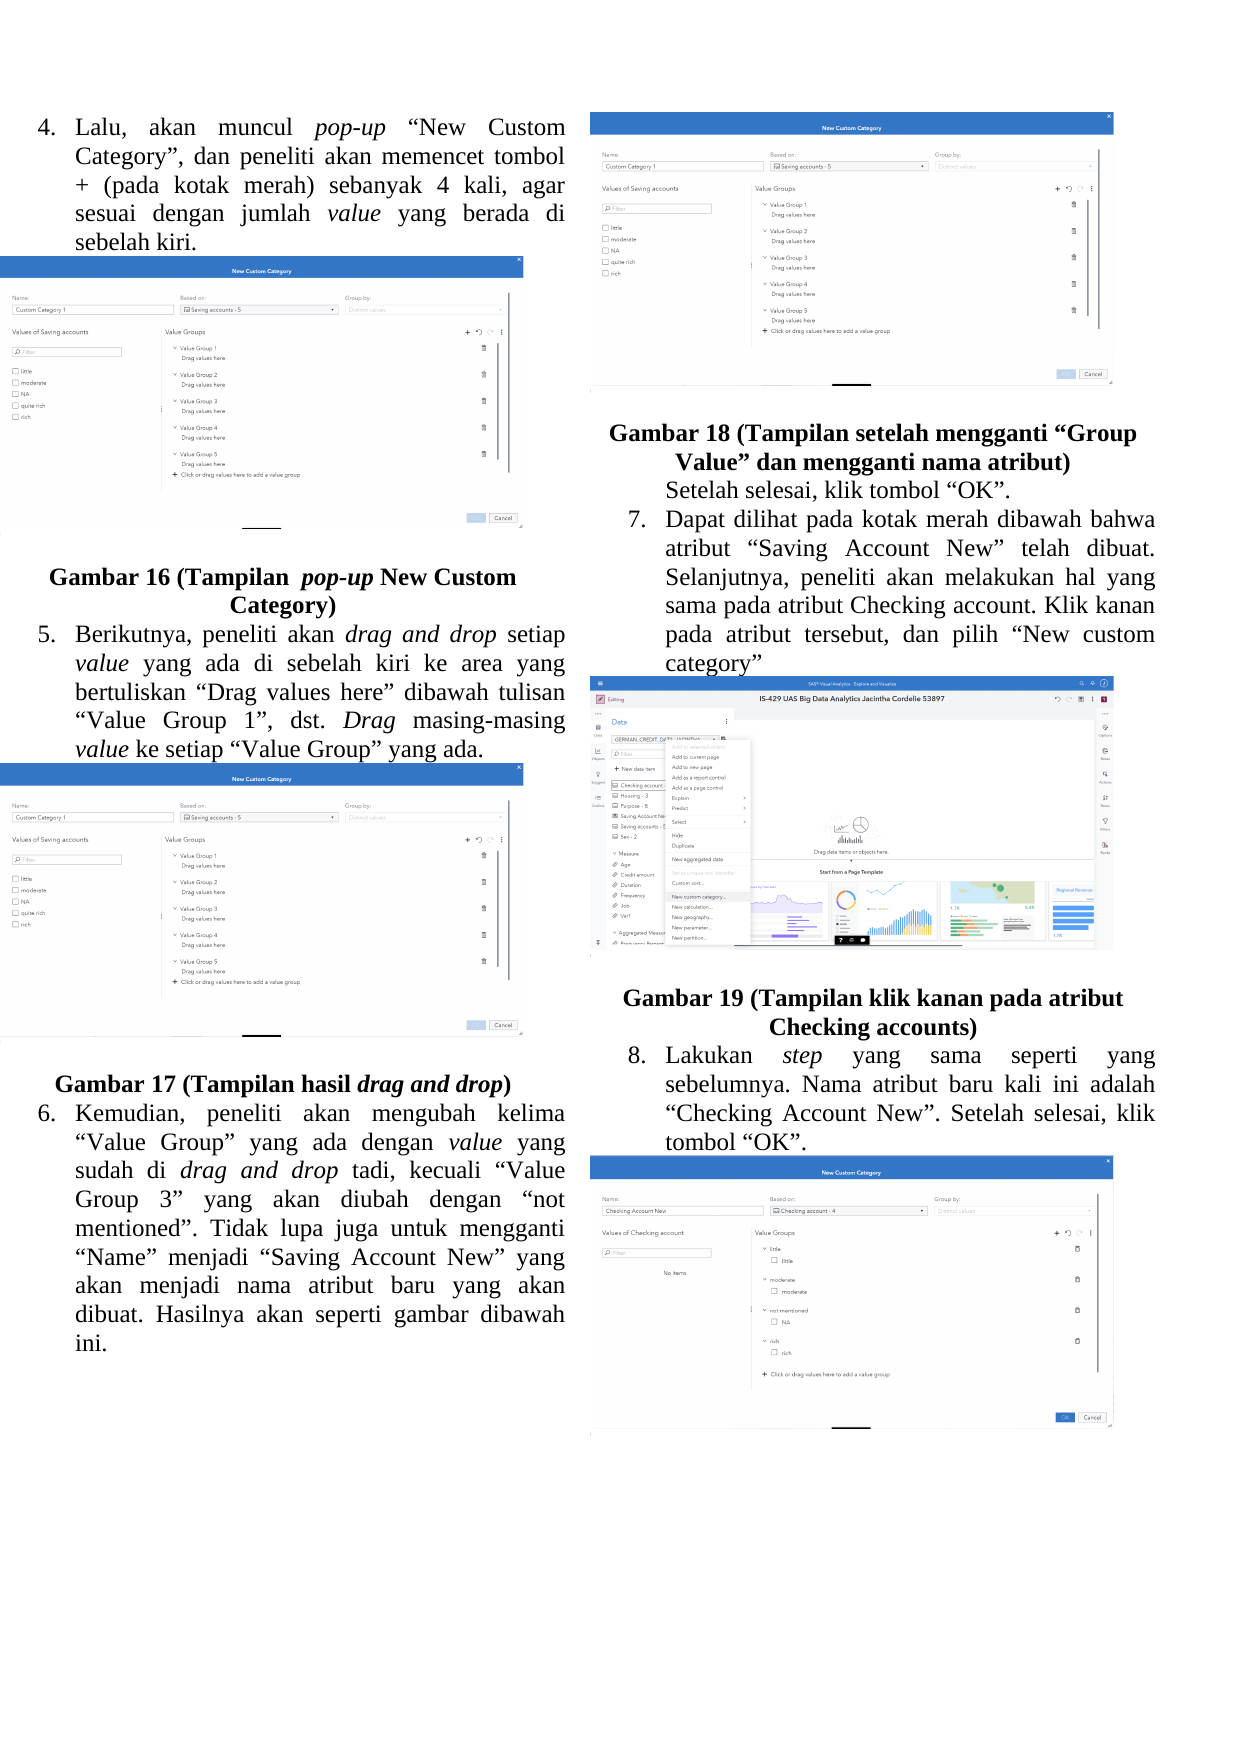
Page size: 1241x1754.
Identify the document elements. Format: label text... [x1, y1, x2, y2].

list Berikutnya, peneliti akan drag and drop setiap value yang ada di sebelah kiri ke area yang bertuliskan “Drag values here” dibawah tulisan “Value Group 1”, dst. Drag masing-masing value ke setiap “Value Group” yang ada. [37, 619, 565, 763]
picture [0, 256, 524, 529]
picture [590, 112, 1114, 386]
picture [0, 763, 524, 1037]
text Gambar 16 (Tampilan pop-up New Custom Category) [0, 562, 565, 619]
text Gambar 19 (Tampilan klik kanan pada atribut Checking accounts) [590, 983, 1156, 1040]
list Lakukan step yang sama seperti yang sebelumnya. Nama atribut baru kali ini adalah “Checking Account New”. Setelah selesai, klik tombol “OK”. [628, 1040, 1156, 1155]
picture [590, 1155, 1114, 1429]
list Lalu, akan muncul pop-up “New Custom Category”, dan peneliti akan memencet tombol + (pada kotak merah) sebanyak 4 kali, agar sesuai dengan jumlah value yang berada di sebelah kiri. [37, 112, 565, 256]
text Setelah selesai, klik tombol “OK”. [665, 476, 1156, 504]
list Dapat dilihat pada kotak merah dibawah bahwa atribut “Saving Account New” telah dibuat. Selanjutnya, peneliti akan melakukan hal yang sama pada atribut Checking account. Klik kanan pada atribut tersebut, dan pilih “New custom category” [628, 504, 1156, 677]
text Gambar 17 (Tampilan hasil drag and drop) [0, 1069, 565, 1098]
list Kemudian, peneliti akan mengubah kelima “Value Group” yang ada dengan value yang sudah di drag and drop tadi, kecuali “Value Group 3” yang akan diubah dengan “not mentioned”. Tidak lupa juga untuk mengganti “Name” menjadi “Saving Account New” yang akan menjadi nama atribut baru yang akan dibuat. Hasilnya akan seperti gambar dibawah ini. [37, 1098, 565, 1357]
picture [590, 676, 1114, 950]
text Gambar 18 (Tampilan setelah mengganti “Group Value” dan mengganti nama atribut) [590, 418, 1156, 476]
